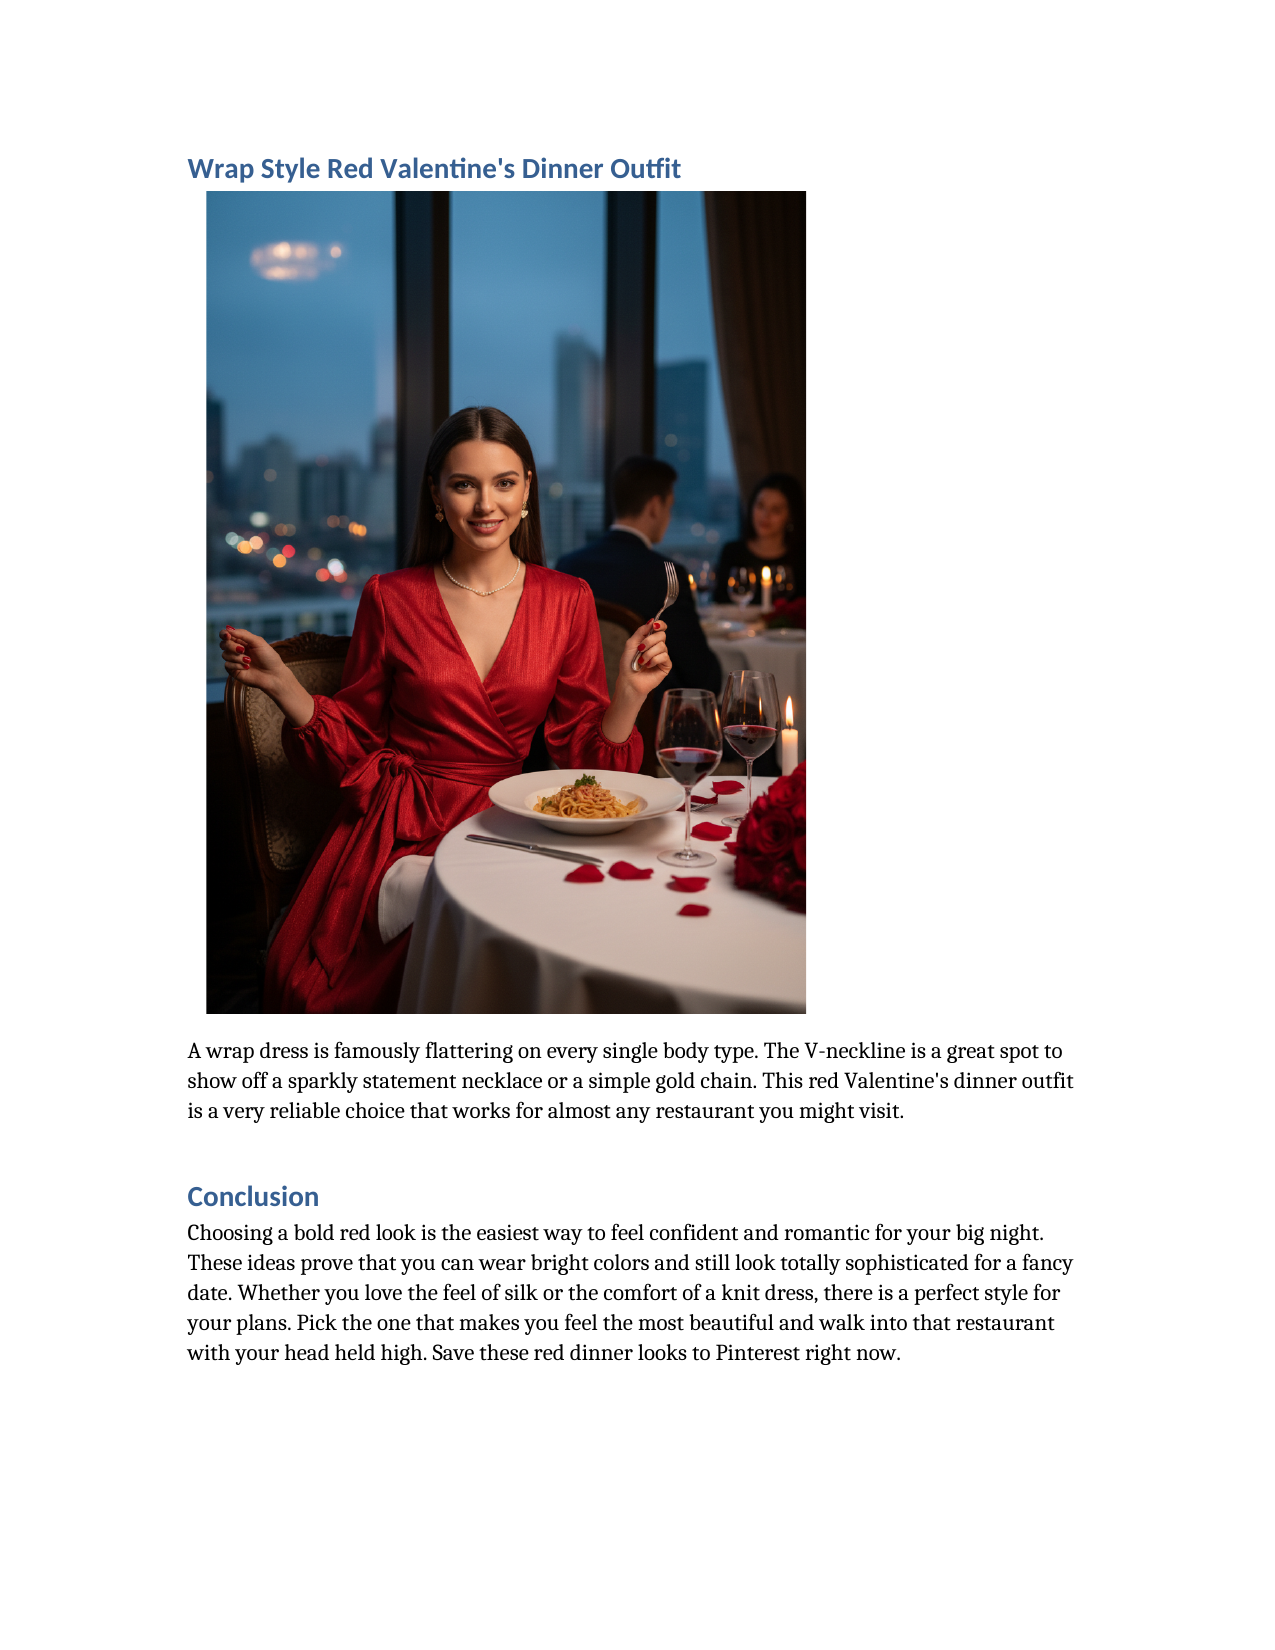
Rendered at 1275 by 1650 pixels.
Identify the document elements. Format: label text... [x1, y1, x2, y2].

picture [206, 191, 807, 1014]
text A wrap dress is famously flattering on every single body type. The V-neckline is a great spot to show off a sparkly statement necklace or a simple gold chain. This red Valentine's dinner outfit is a very reliable choice that works for almost any restaurant you might visit. [187, 1038, 1087, 1124]
text Choosing a bold red look is the easiest way to feel confident and romantic for your big night. These ideas prove that you can wear bright colors and still look totally sophisticated for a fancy date. Whether you love the feel of silk or the comfort of a knit dress, there is a perfect style for your plans. Pick the one that makes you feel the most beautiful and walk into that restaurant with your head held high. Save these red dinner looks to Pinterest right now. [187, 1219, 1087, 1367]
subtitle Wrap Style Red Valentine's Dinner Outfit [187, 150, 1087, 186]
subtitle Conclusion [187, 1178, 1087, 1214]
